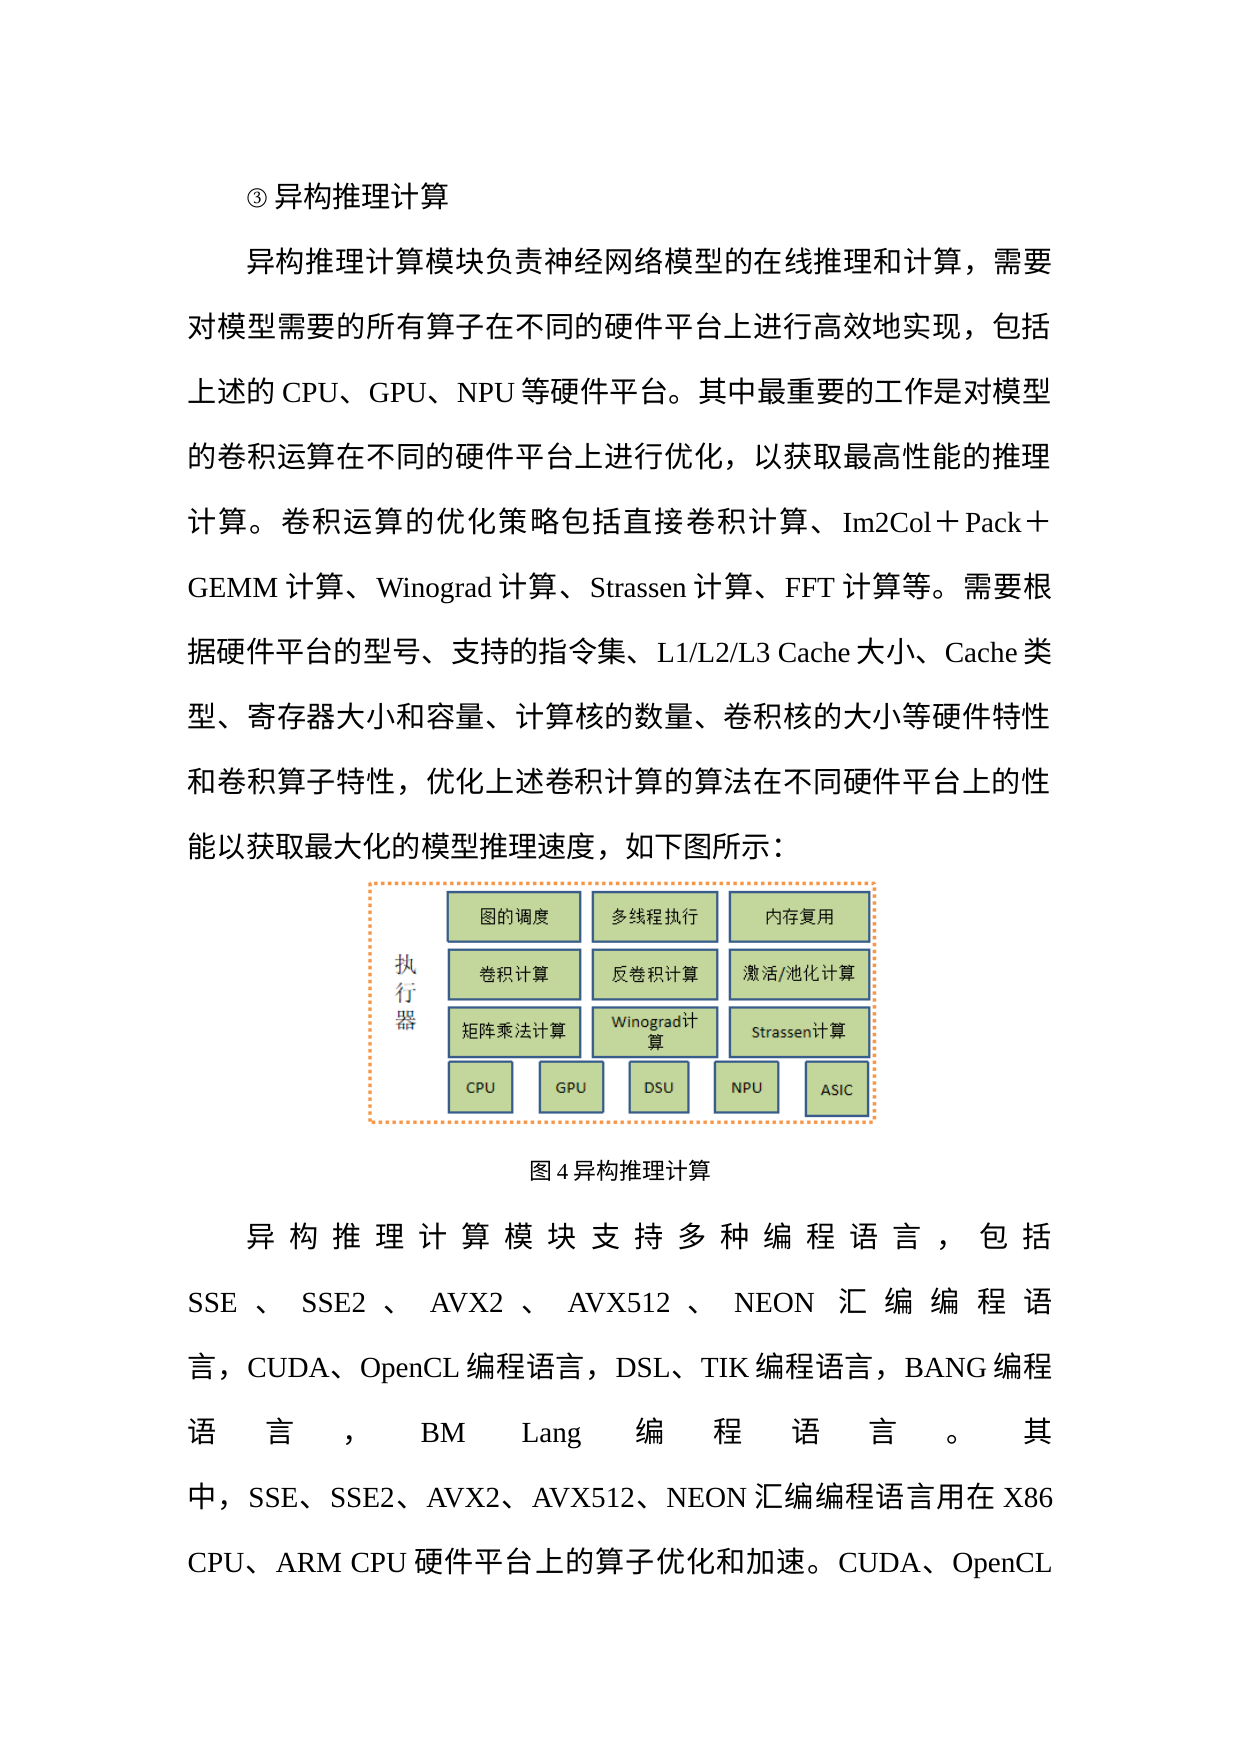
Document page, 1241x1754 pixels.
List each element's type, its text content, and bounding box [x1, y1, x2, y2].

text 图4 异构推理计算 [187, 1137, 1053, 1202]
text ③异构推理计算 [187, 162, 1053, 227]
text 异构推理计算模块负责神经网络模型的在线推理和计算，需要对模型需要的所有算子在不同的硬件平台上进行高效地实现，包括上述的CPU、GPU、NPU等硬件平台。其中最重要的工作是对模型的卷积运算在不同的硬件平台上进行优化，以获取最高性能的推理计算。卷积运算的优化策略包括直接卷积计算、Im2Col＋Pack＋GEMM计算、Winograd计算、Strassen计算、FFT计算等。需要根据硬件平台的型号、支持的指令集、L1/L2/L3 Cache大小、Cache类型、寄存器大小和容量、计算核的数量、卷积核的大小等硬件特性和卷积算子特性，优化上述卷积计算的算法在不同硬件平台上的性能以获取最大化的模型推理速度，如下图所示： [187, 227, 1053, 877]
picture [358, 877, 882, 1129]
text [187, 1202, 1053, 1592]
